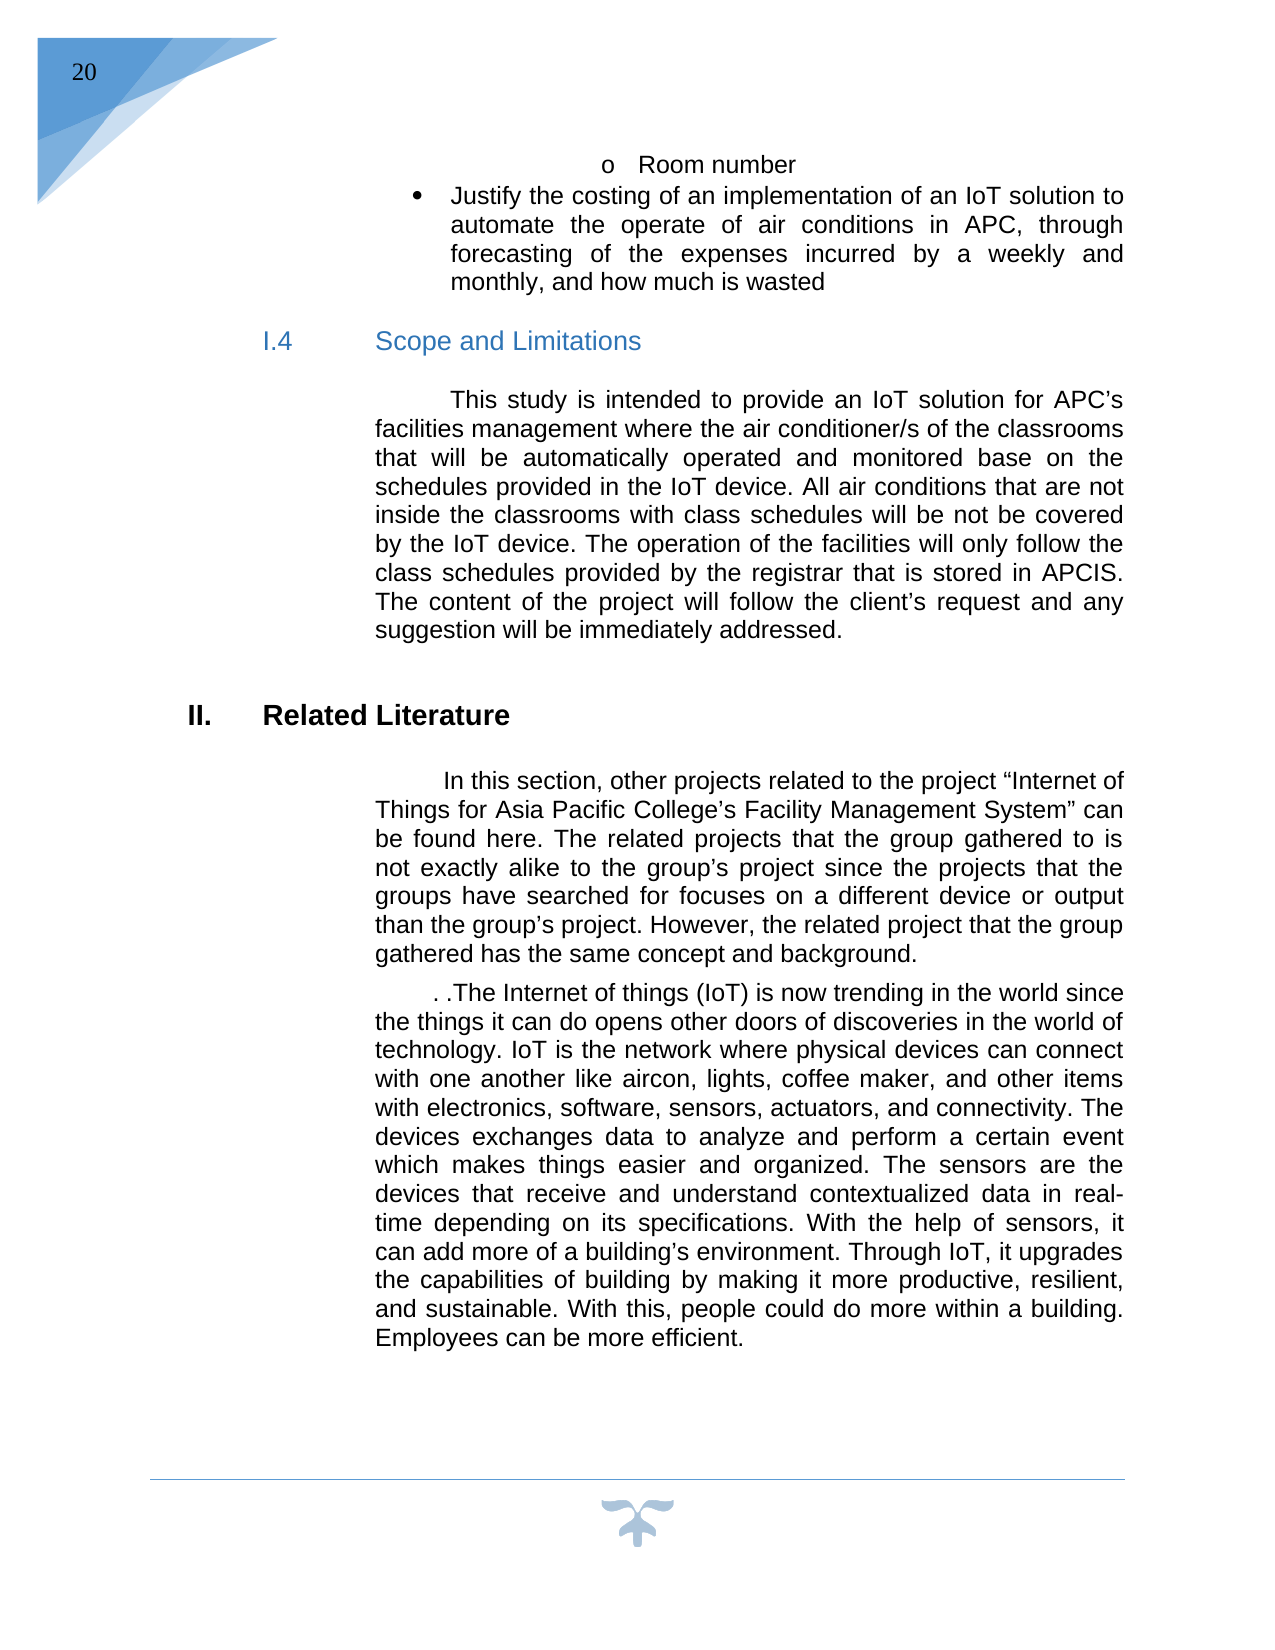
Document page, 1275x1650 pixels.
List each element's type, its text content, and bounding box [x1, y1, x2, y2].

subtitle Related Literature [187, 698, 1125, 731]
text In this section, other projects related to the project “Internet of Things for Asia Pacific College’s Facility Management System” can be found here. The related projects that the group gathered to is not exactly alike to the group’s project since the projects that the groups have searched for focuses on a different device or output than the group’s project. However, the related project that the group gathered has the same concept and background. [375, 766, 1125, 967]
list Room number [600, 150, 1125, 181]
text The Internet of things (IoT) is now trending in the world since the things it can do opens other doors of discoveries in the world of technology. IoT is the network where physical devices can connect with one another like aircon, lights, coffee maker, and other items with electronics, software, sensors, actuators, and connectivity. The devices exchanges data to analyze and perform a certain event which makes things easier and organized. The sensors are the devices that receive and understand contextualized data in real-time depending on its specifications. With the help of sensors, it can add more of a building’s environment. Through IoT, it upgrades the capabilities of building by making it more productive, resilient, and sustainable. With this, people could do more within a building. Employees can be more efficient. [375, 978, 1125, 1352]
text This study is intended to provide an IoT solution for APC’s facilities management where the air conditioner/s of the classrooms that will be automatically operated and monitored base on the schedules provided in the IoT device. All air conditions that are not inside the classrooms with class schedules will be not be covered by the IoT device. The operation of the facilities will only follow the class schedules provided by the registrar that is stored in APCIS. The content of the project will follow the client’s request and any suggestion will be immediately addressed. [375, 385, 1125, 644]
picture [37, 37, 279, 206]
subtitle Scope and Limitations [262, 325, 1125, 356]
list Justify the costing of an implementation of an IoT solution to automate the operate of air conditions in APC, through forecasting of the expenses incurred by a weekly and monthly, and how much is wasted [413, 181, 1125, 296]
